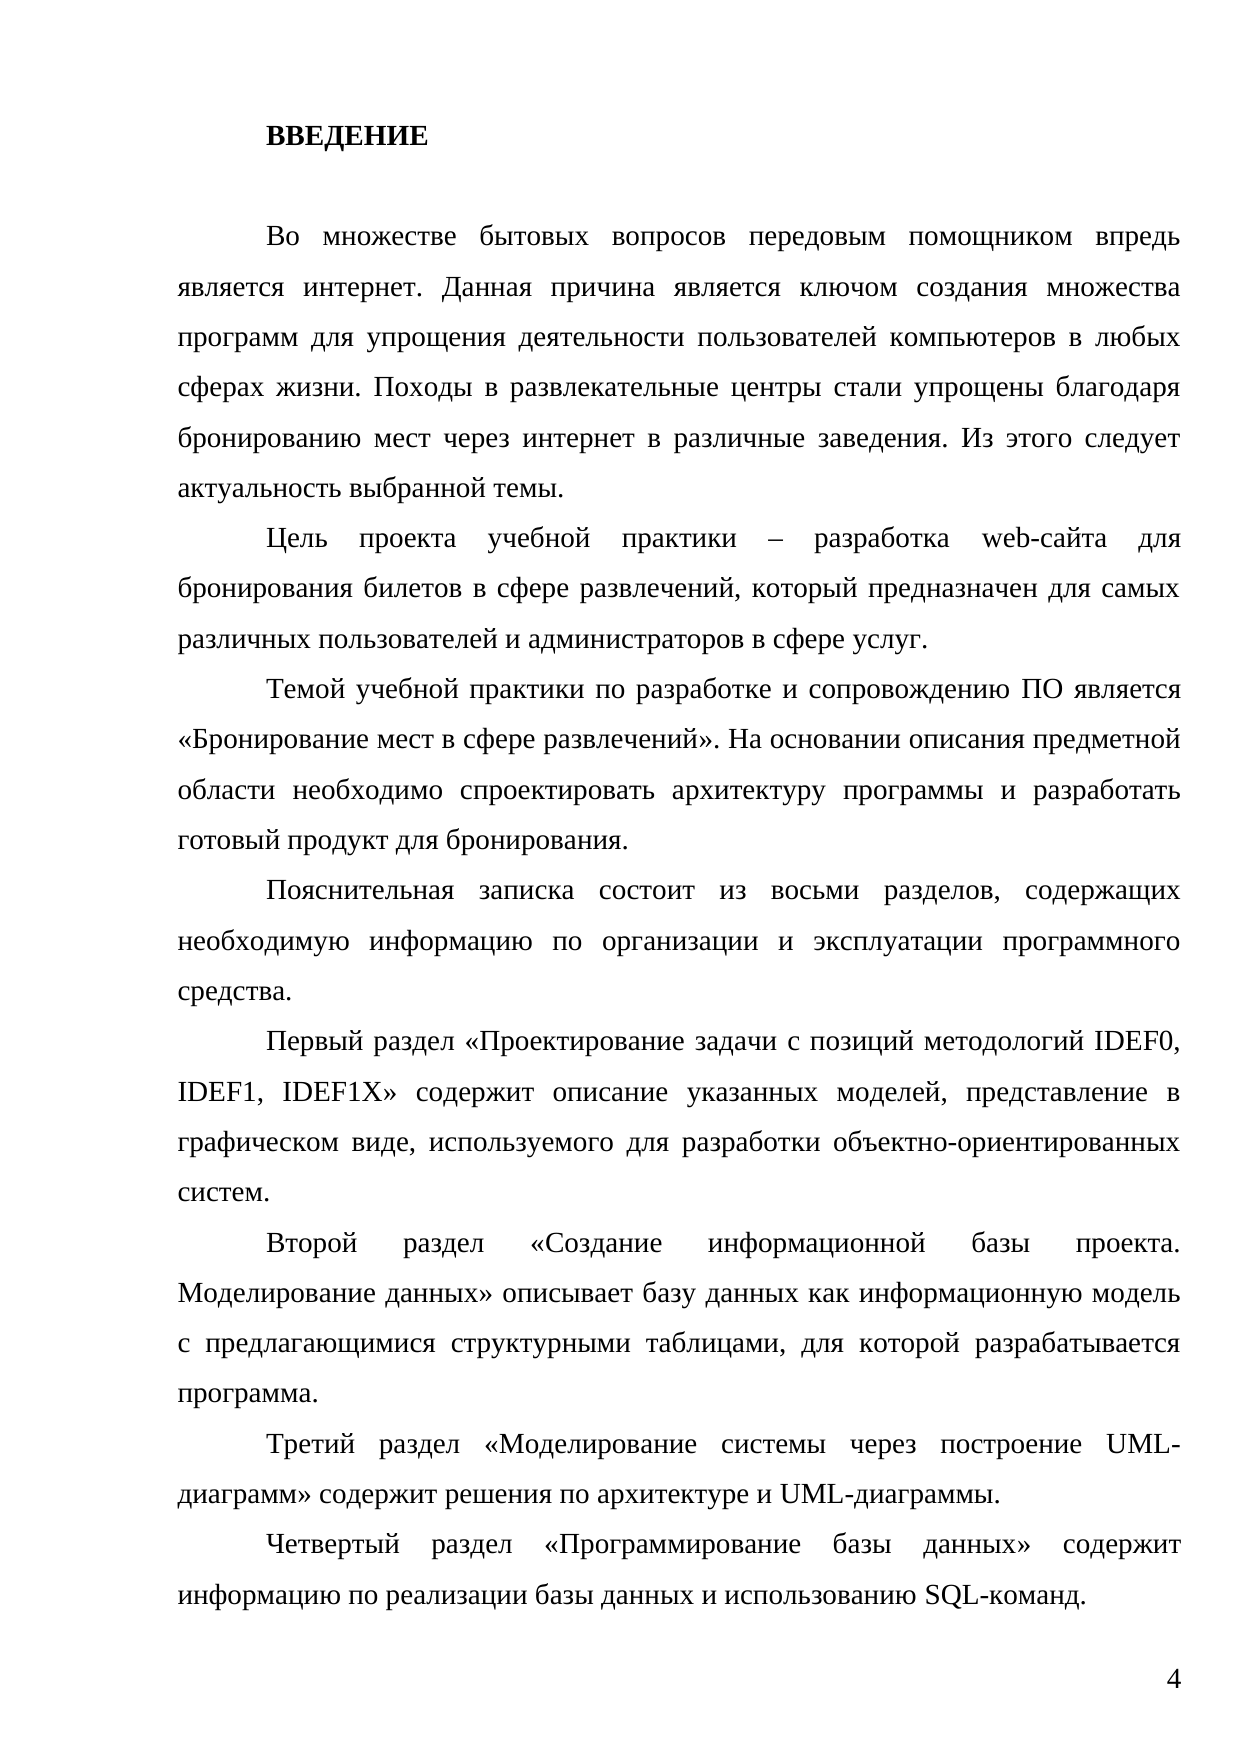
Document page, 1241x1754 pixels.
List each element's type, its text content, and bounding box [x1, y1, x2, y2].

text Четвертый раздел «Программирование базы данных» содержит информацию по реализации базы данных и использованию SQL-команд. [177, 1527, 1181, 1610]
text Первый раздел «Проектирование задачи с позиций методологий IDEF0, IDEF1, IDEF1X» содержит описание указанных моделей, представление в графическом виде, используемого для разработки объектно-ориентированных систем. [177, 1023, 1181, 1208]
text Пояснительная записка состоит из восьми разделов, содержащих необходимую информацию по организации и эксплуатации программного средства. [177, 872, 1181, 1007]
text Третий раздел «Моделирование системы через построение UML-диаграмм» содержит решения по архитектуре и UML-диаграммы. [177, 1426, 1181, 1510]
text Темой учебной практики по разработке и сопровождению ПО является «Бронирование мест в сфере развлечений». На основании описания предметной области необходимо спроектировать архитектуру программы и разработать готовый продукт для бронирования. [177, 671, 1181, 856]
text Цель проекта учебной практики – разработка web-сайта для бронирования билетов в сфере развлечений, который предназначен для самых различных пользователей и администраторов в сфере услуг. [177, 520, 1181, 654]
text Второй раздел «Создание информационной базы проекта. Моделирование данных» описывает базу данных как информационную модель с предлагающимися структурными таблицами, для которой разрабатывается программа. [177, 1225, 1181, 1409]
text Во множестве бытовых вопросов передовым помощником впредь является интернет. Данная причина является ключом создания множества программ для упрощения деятельности пользователей компьютеров в любых сферах жизни. Походы в развлекательные центры стали упрощены благодаря бронированию мест через интернет в различные заведения. Из этого следует актуальность выбранной темы. [177, 218, 1181, 503]
subtitle ВВЕДЕНИЕ [177, 118, 1181, 152]
